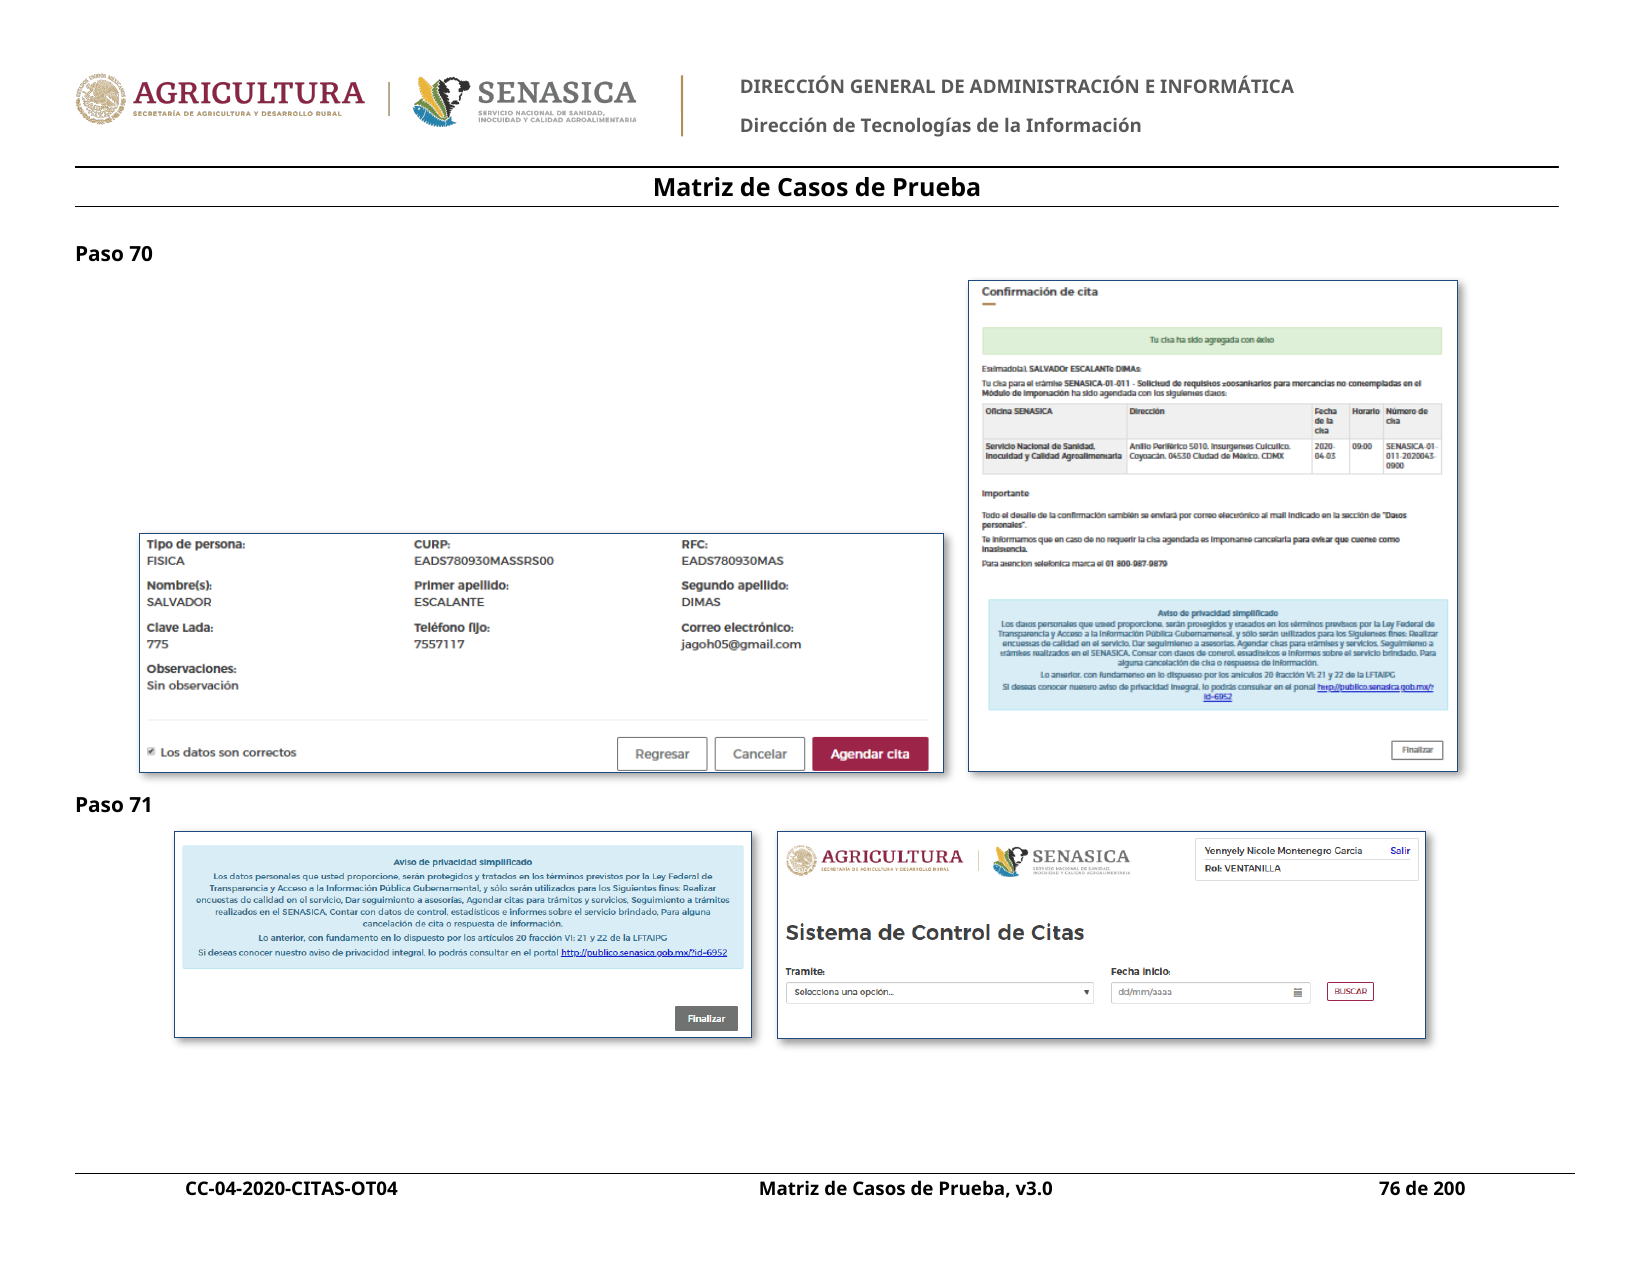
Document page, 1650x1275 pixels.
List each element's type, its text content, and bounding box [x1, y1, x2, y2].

table_header Paso 70 [68, 235, 1537, 271]
picture [140, 534, 943, 772]
picture [969, 281, 1457, 771]
picture [75, 73, 637, 127]
table_cell [68, 822, 1537, 1053]
picture [778, 832, 1425, 1038]
table_cell [68, 271, 1537, 787]
table_cell Paso 71 [68, 787, 1537, 822]
picture [175, 832, 751, 1037]
